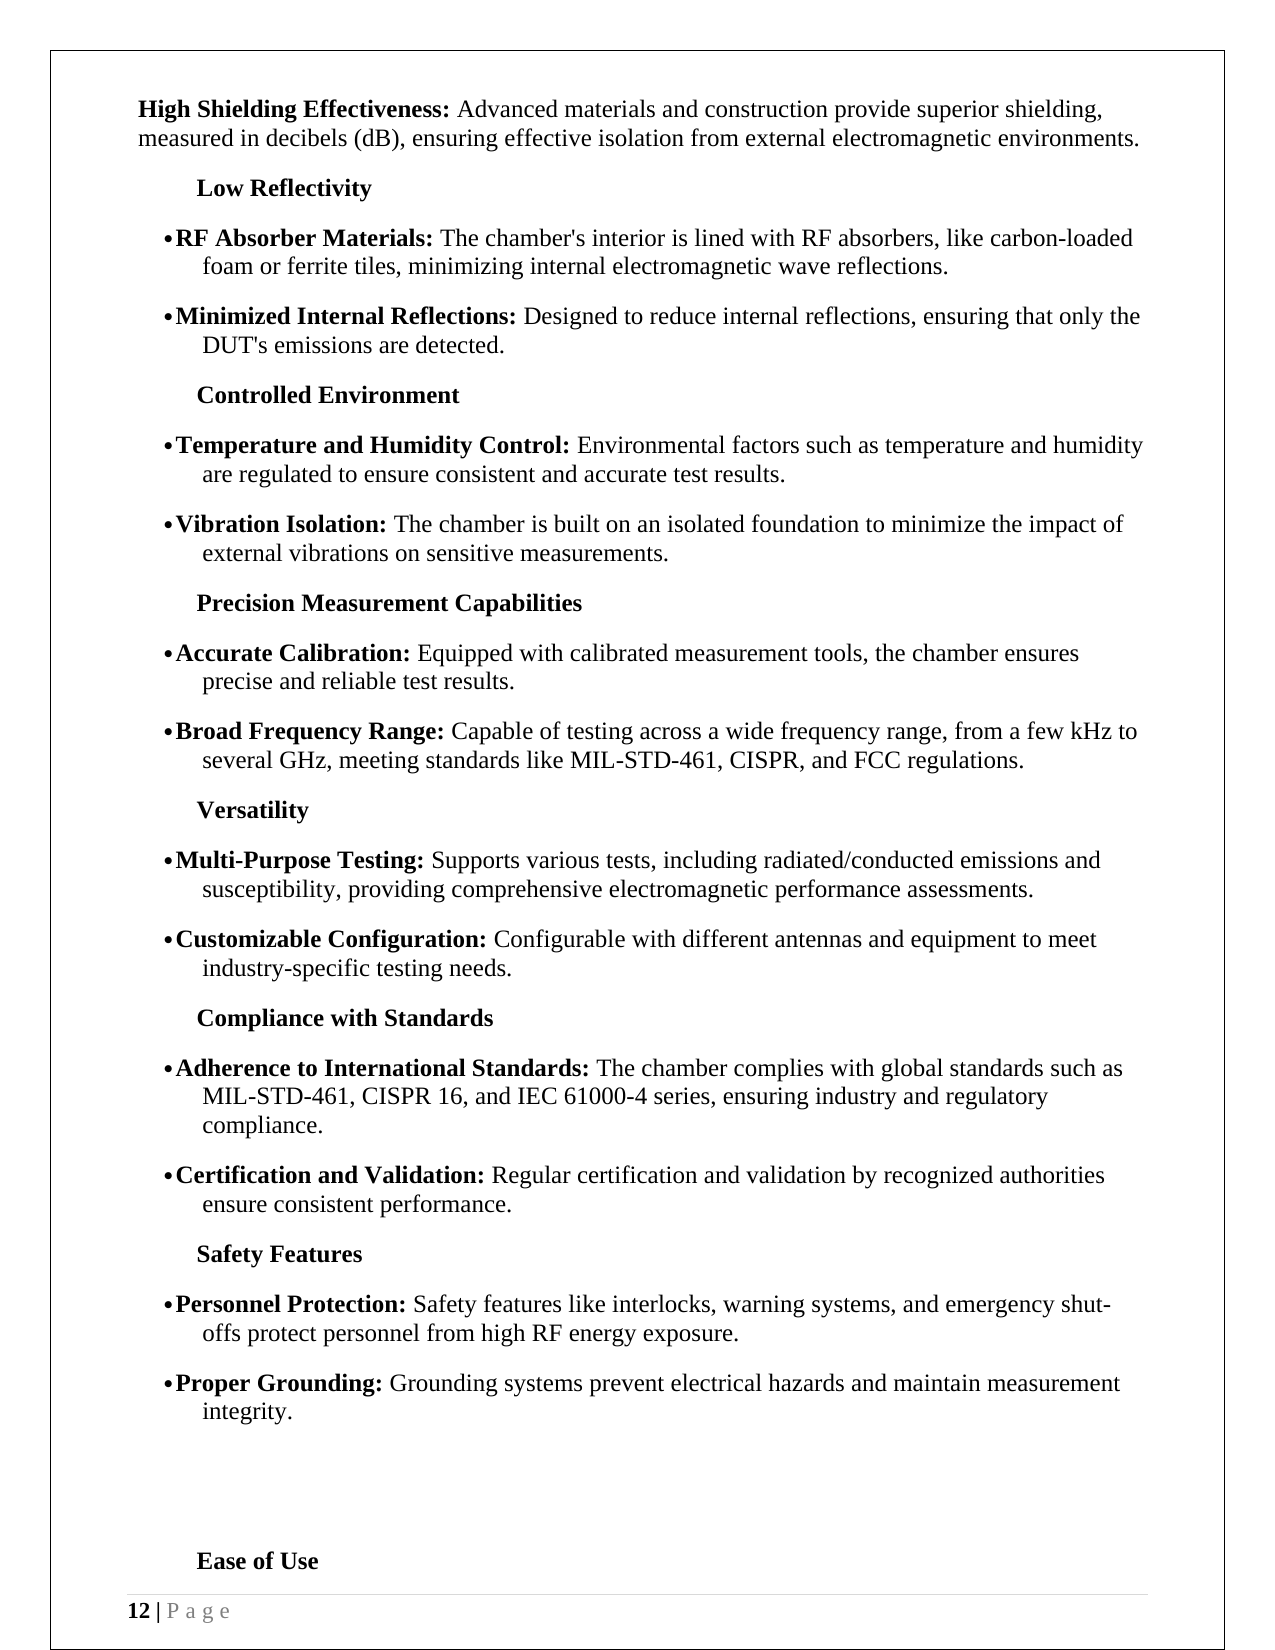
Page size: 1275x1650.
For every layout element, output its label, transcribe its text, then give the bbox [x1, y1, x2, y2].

list Personnel Protection: Safety features like interlocks, warning systems, and emergency shut-offs protect personnel from high RF energy exposure. [164, 1289, 1148, 1346]
list  Precision Measurement Capabilities [164, 588, 1148, 616]
list Vibration Isolation: The chamber is built on an isolated foundation to minimize the impact of external vibrations on sensitive measurements. [164, 509, 1148, 566]
list  Compliance with Standards [164, 1003, 1148, 1031]
list  Versatility [164, 795, 1148, 824]
list Broad Frequency Range: Capable of testing across a wide frequency range, from a few kHz to several GHz, meeting standards like MIL-STD-461, CISPR, and FCC regulations. [164, 716, 1148, 774]
list  Ease of Use [164, 1546, 1148, 1575]
list Temperature and Humidity Control: Environmental factors such as temperature and humidity are regulated to ensure consistent and accurate test results. [164, 430, 1148, 488]
list Accurate Calibration: Equipped with calibrated measurement tools, the chamber ensures precise and reliable test results. [164, 638, 1148, 695]
list RF Absorber Materials: The chamber's interior is lined with RF absorbers, like carbon-loaded foam or ferrite tiles, minimizing internal electromagnetic wave reflections. [164, 223, 1148, 280]
list Customizable Configuration: Configurable with different antennas and equipment to meet industry-specific testing needs. [164, 924, 1148, 981]
list  Controlled Environment [164, 380, 1148, 409]
list Multi-Purpose Testing: Supports various tests, including radiated/conducted emissions and susceptibility, providing comprehensive electromagnetic performance assessments. [164, 845, 1148, 903]
list  Safety Features [164, 1239, 1148, 1268]
list Minimized Internal Reflections: Designed to reduce internal reflections, ensuring that only the DUT's emissions are detected. [164, 301, 1148, 359]
list Proper Grounding: Grounding systems prevent electrical hazards and maintain measurement integrity. [164, 1368, 1148, 1425]
list Certification and Validation: Regular certification and validation by recognized authorities ensure consistent performance. [164, 1160, 1148, 1218]
list  Low Reflectivity [164, 173, 1148, 201]
list Adherence to International Standards: The chamber complies with global standards such as MIL-STD-461, CISPR 16, and IEC 61000-4 series, ensuring industry and regulatory compliance. [164, 1053, 1148, 1139]
text High Shielding Effectiveness: Advanced materials and construction provide superior shielding, measured in decibels (dB), ensuring effective isolation from external electromagnetic environments. [138, 94, 1148, 151]
